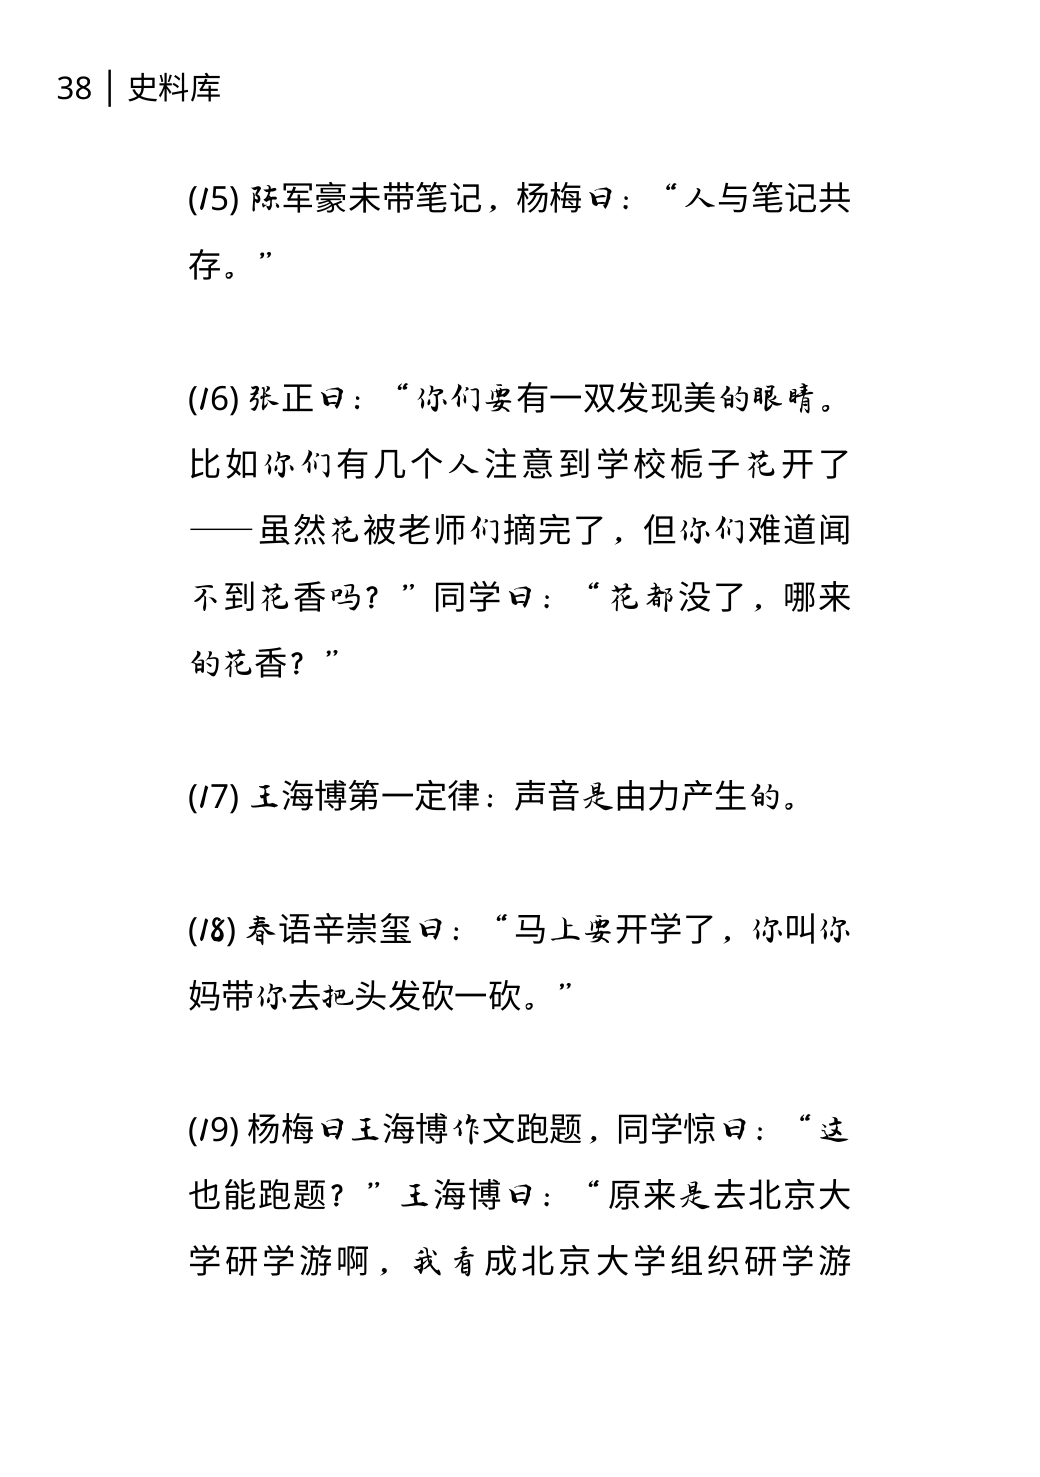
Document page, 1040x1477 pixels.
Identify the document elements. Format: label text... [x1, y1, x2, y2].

list 王海博第一定律：声音是由力产生的。 [188, 764, 852, 831]
list 陈军豪未带笔记，杨梅曰：“人与笔记共存。” [188, 166, 852, 299]
list 张正曰：“你们要有一双发现美的眼睛。比如你们有几个人注意到学校栀子花开了——虽然花被老师们摘完了，但你们难道闻不到花香吗？”同学曰：“花都没了，哪来的花香？” [188, 366, 852, 698]
list 春语辛崇玺曰：“马上要开学了，你叫你妈带你去把头发砍一砍。” [188, 897, 852, 1030]
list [188, 1097, 852, 1296]
